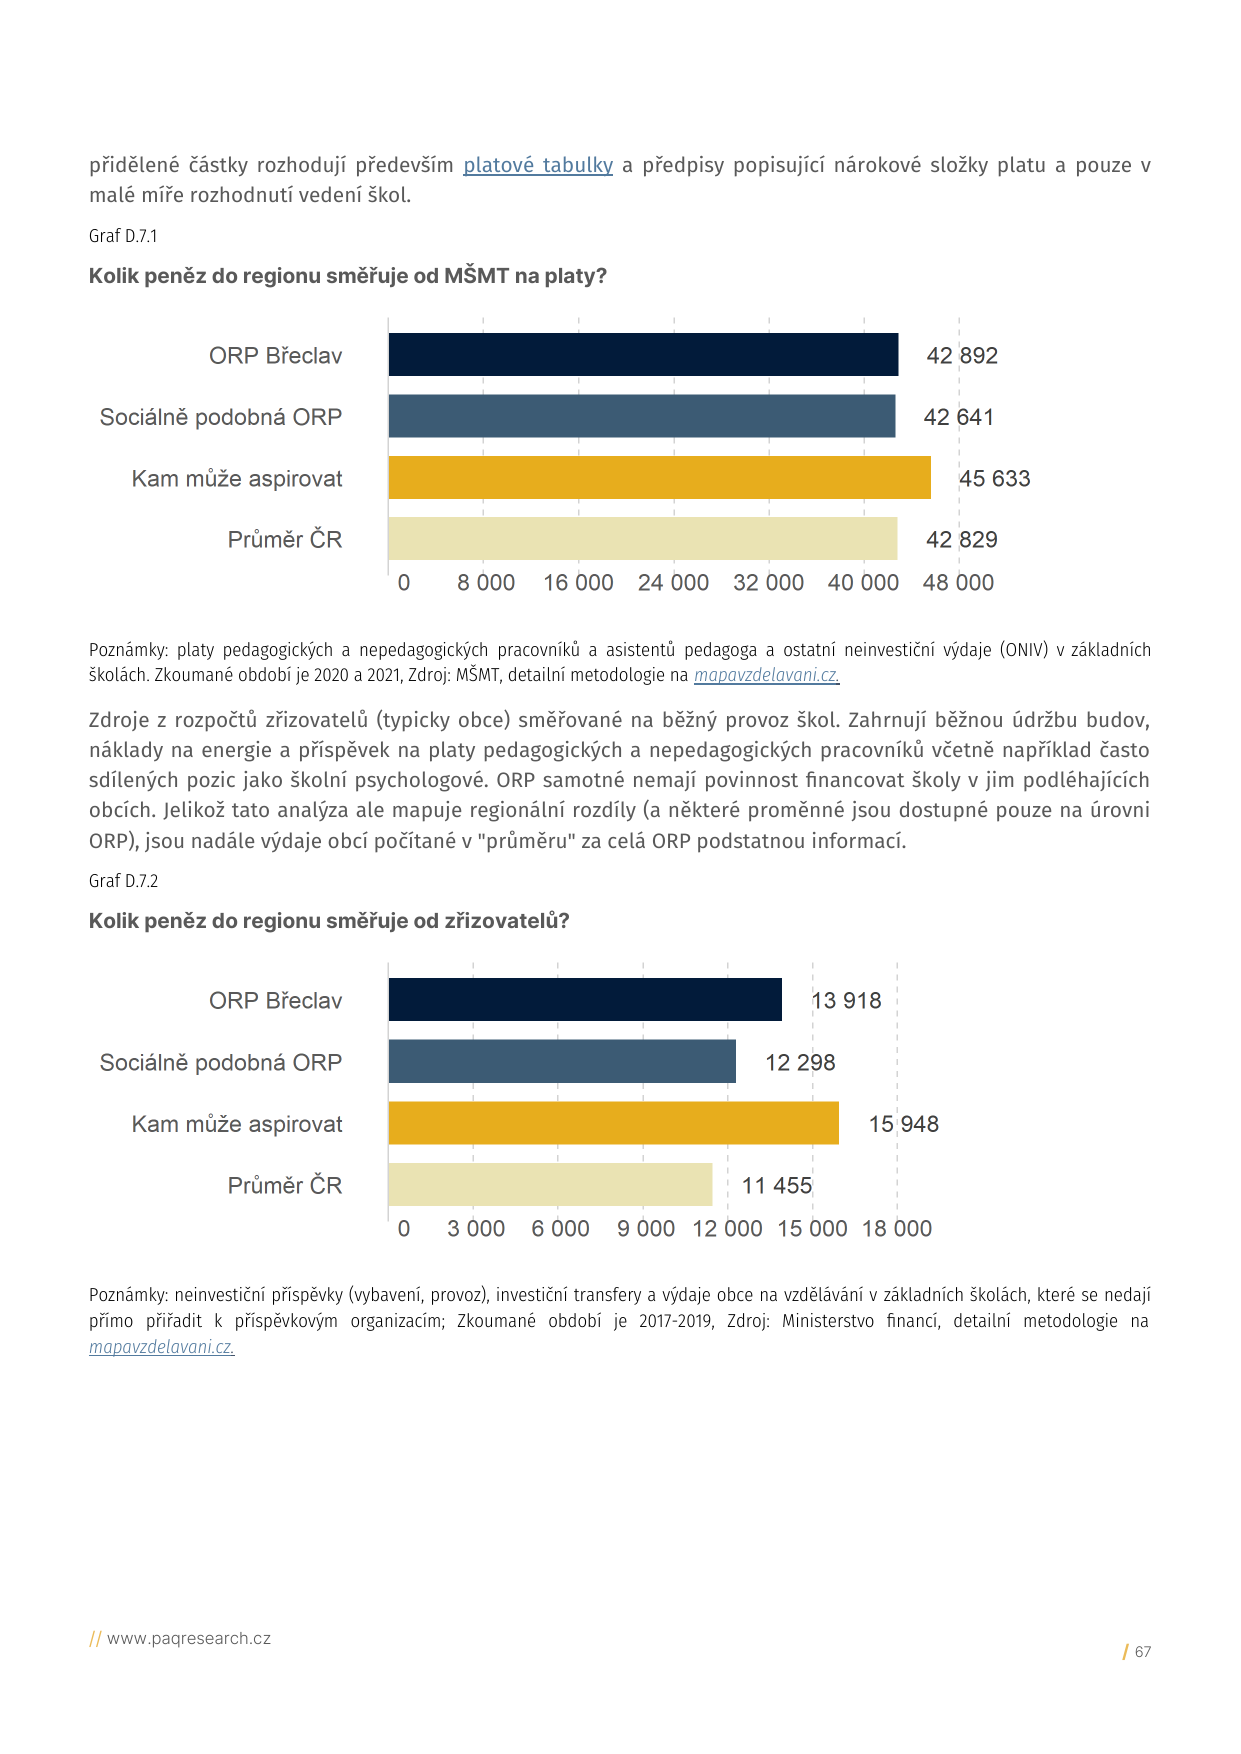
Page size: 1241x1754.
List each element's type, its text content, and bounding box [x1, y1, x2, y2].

text Kolik peněz do regionu směřuje od MŠMT na platy? [89, 263, 1152, 288]
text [89, 148, 1152, 208]
picture [88, 935, 1139, 1268]
text Poznámky: platy pedagogických a nepedagogických pracovníků a asistentů pedagoga a ostatní neinvestiční výdaje (ONIV) v základních školách. Zkoumané období je 2020 a 2021, Zdroj: MŠMT, detailní metodologie na mapavzdelavani.cz. [89, 638, 1152, 687]
text Graf D.7.2 [89, 870, 1152, 893]
picture [88, 290, 1139, 622]
text Poznámky: neinvestiční příspěvky (vybavení, provoz), investiční transfery a výdaje obce na vzdělávání v základních školách, které se nedají přímo přiřadit k příspěvkovým organizacím; Zkoumané období je 2017-2019, Zdroj: Ministerstvo financí, detailní metodologie na mapavzdelavani.cz. [89, 1284, 1152, 1358]
text Kolik peněz do regionu směřuje od zřizovatelů? [89, 909, 1152, 934]
text Graf D.7.1 [89, 225, 1152, 247]
text Zdroje z rozpočtů zřizovatelů (typicky obce) směřované na běžný provoz škol. Zahrnují běžnou údržbu budov, náklady na energie a příspěvek na platy pedagogických a nepedagogických pracovníků včetně například často sdílených pozic jako školní psychologové. ORP samotné nemají povinnost financovat školy v jim podléhajících obcích. Jelikož tato analýza ale mapuje regionální rozdíly (a některé proměnné jsou dostupné pouze na úrovni ORP), jsou nadále výdaje obcí počítané v "průměru" za celá ORP podstatnou informací. [89, 703, 1152, 854]
